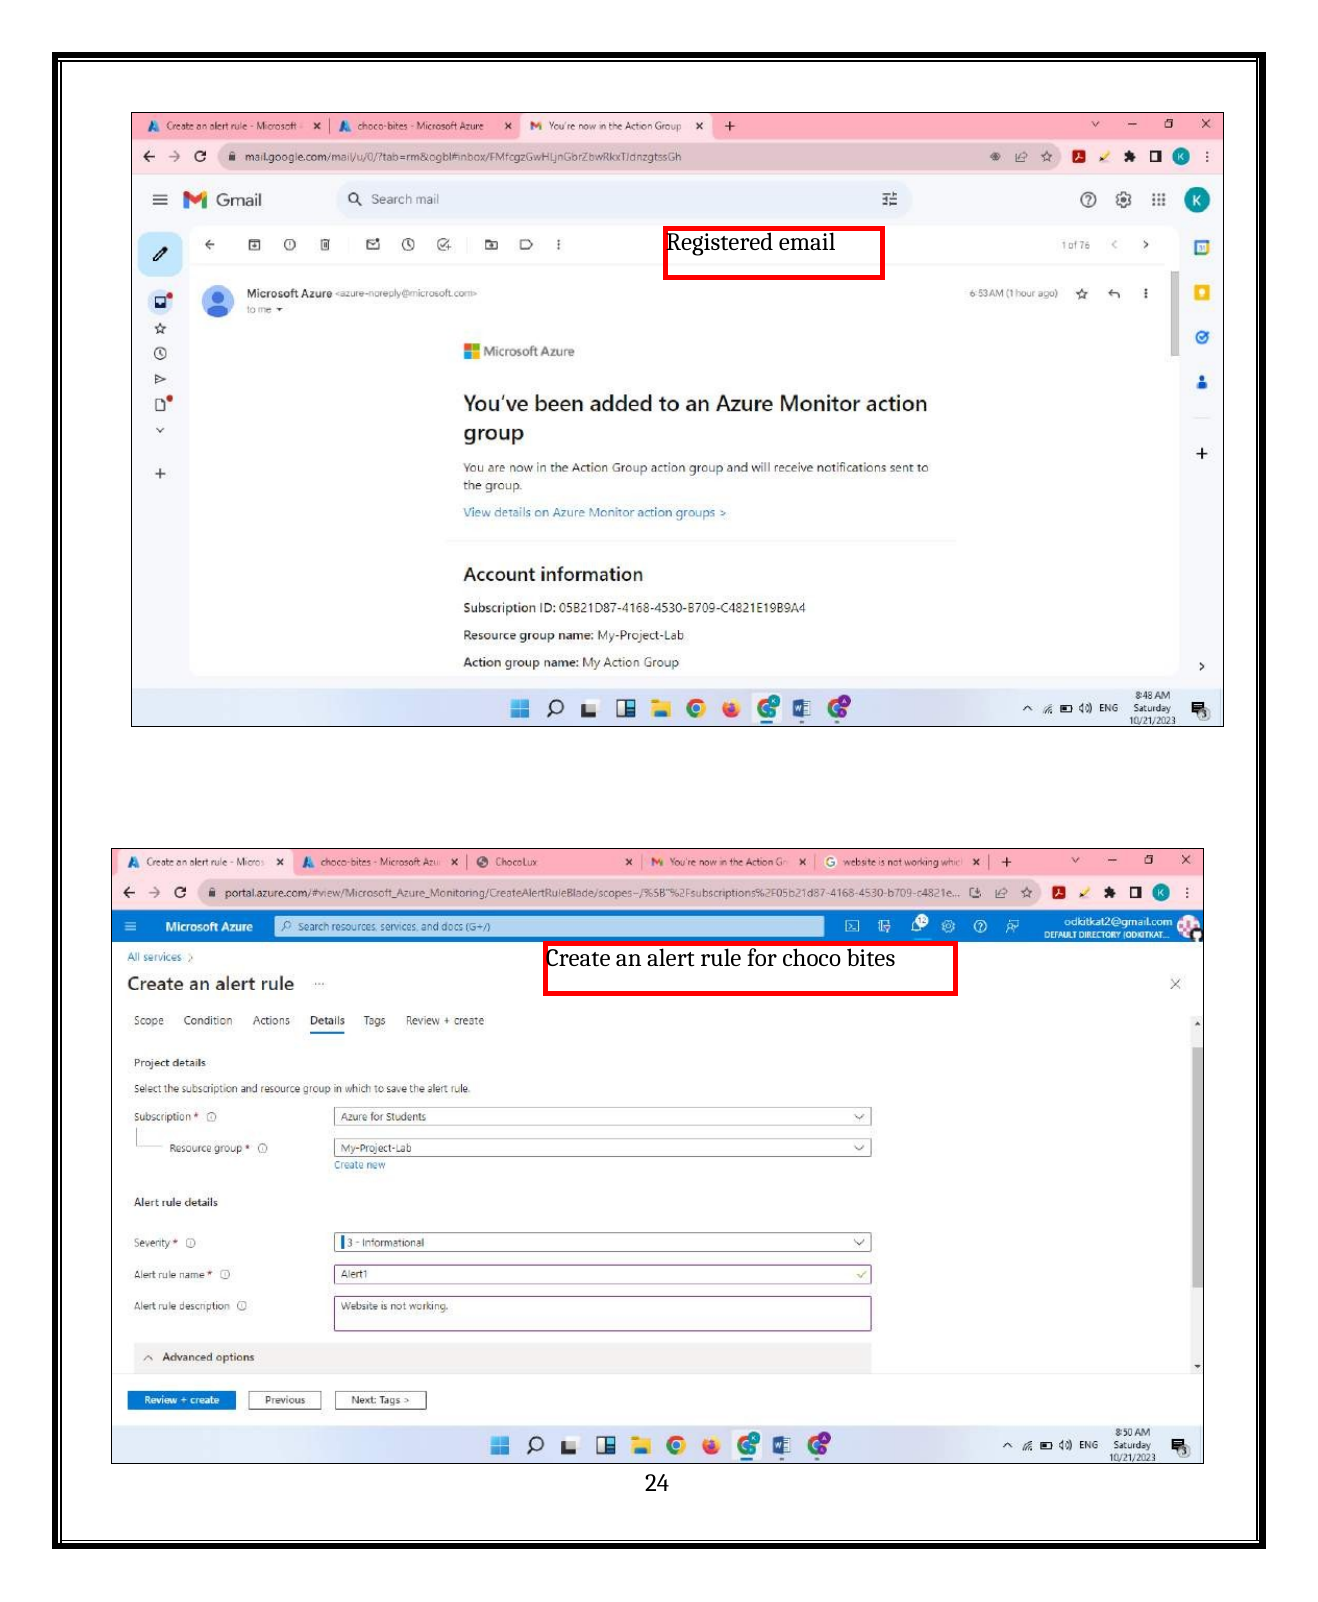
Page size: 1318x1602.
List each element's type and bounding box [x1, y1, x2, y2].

picture [132, 113, 1223, 726]
picture [112, 849, 1203, 1463]
